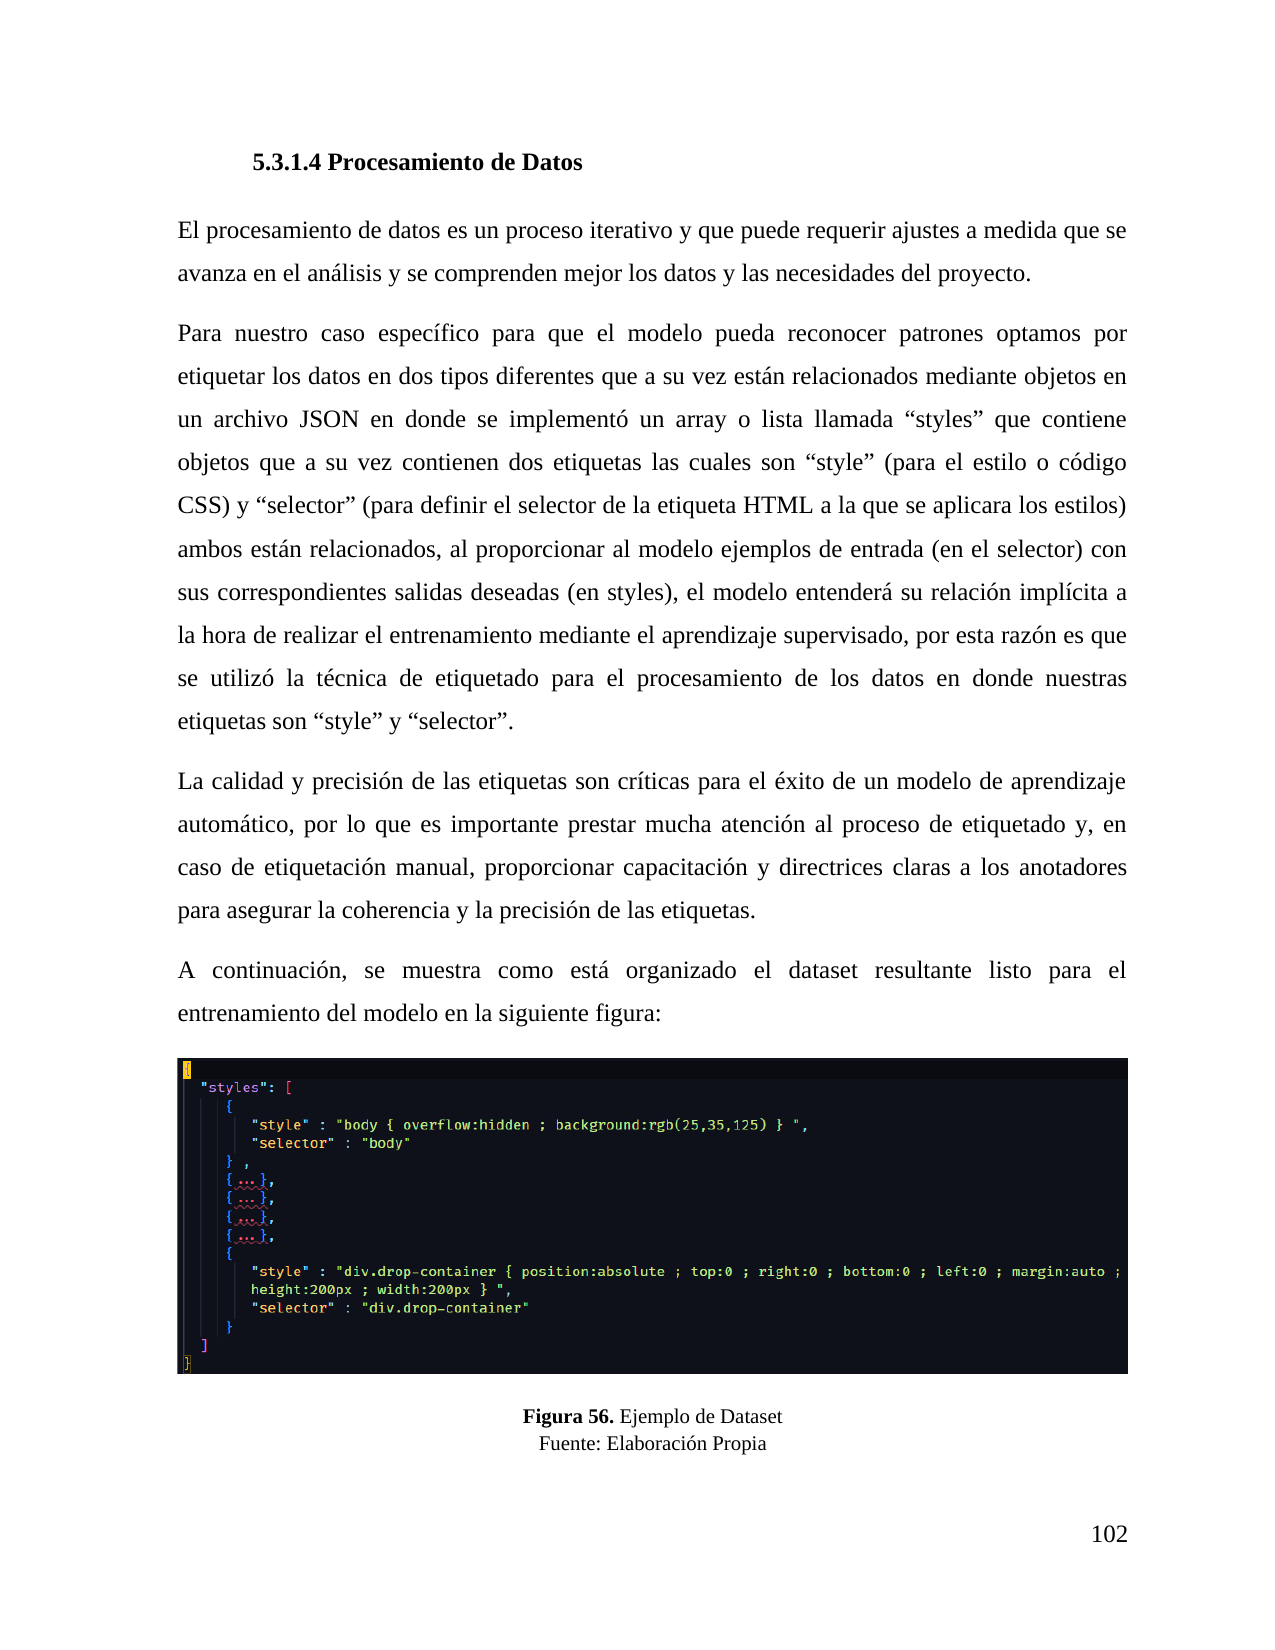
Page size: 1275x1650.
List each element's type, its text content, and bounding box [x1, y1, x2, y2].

text Figura 56. Ejemplo de Dataset [177, 1404, 1128, 1428]
text El procesamiento de datos es un proceso iterativo y que puede requerir ajustes a medida que se avanza en el análisis y se comprenden mejor los datos y las necesidades del proyecto. [177, 215, 1128, 287]
text Fuente: Elaboración Propia [177, 1430, 1128, 1454]
picture [177, 1058, 1128, 1374]
subtitle 5.3.1.4 Procesamiento de Datos [177, 147, 1128, 176]
text Para nuestro caso específico para que el modelo pueda reconocer patrones optamos por etiquetar los datos en dos tipos diferentes que a su vez están relacionados mediante objetos en un archivo JSON en donde se implementó un array o lista llamada “styles” que contiene objetos que a su vez contienen dos etiquetas las cuales son “style” (para el estilo o código CSS) y “selector” (para definir el selector de la etiqueta HTML a la que se aplicara los estilos) ambos están relacionados, al proporcionar al modelo ejemplos de entrada (en el selector) con sus correspondientes salidas deseadas (en styles), el modelo entenderá su relación implícita a la hora de realizar el entrenamiento mediante el aprendizaje supervisado, por esta razón es que se utilizó la técnica de etiquetado para el procesamiento de los datos en donde nuestras etiquetas son “style” y “selector”. [177, 318, 1128, 735]
text A continuación, se muestra como está organizado el dataset resultante listo para el entrenamiento del modelo en la siguiente figura: [177, 955, 1128, 1027]
text La calidad y precisión de las etiquetas son críticas para el éxito de un modelo de aprendizaje automático, por lo que es importante prestar mucha atención al proceso de etiquetado y, en caso de etiquetación manual, proporcionar capacitación y directrices claras a los anotadores para asegurar la coherencia y la precisión de las etiquetas. [177, 766, 1128, 924]
